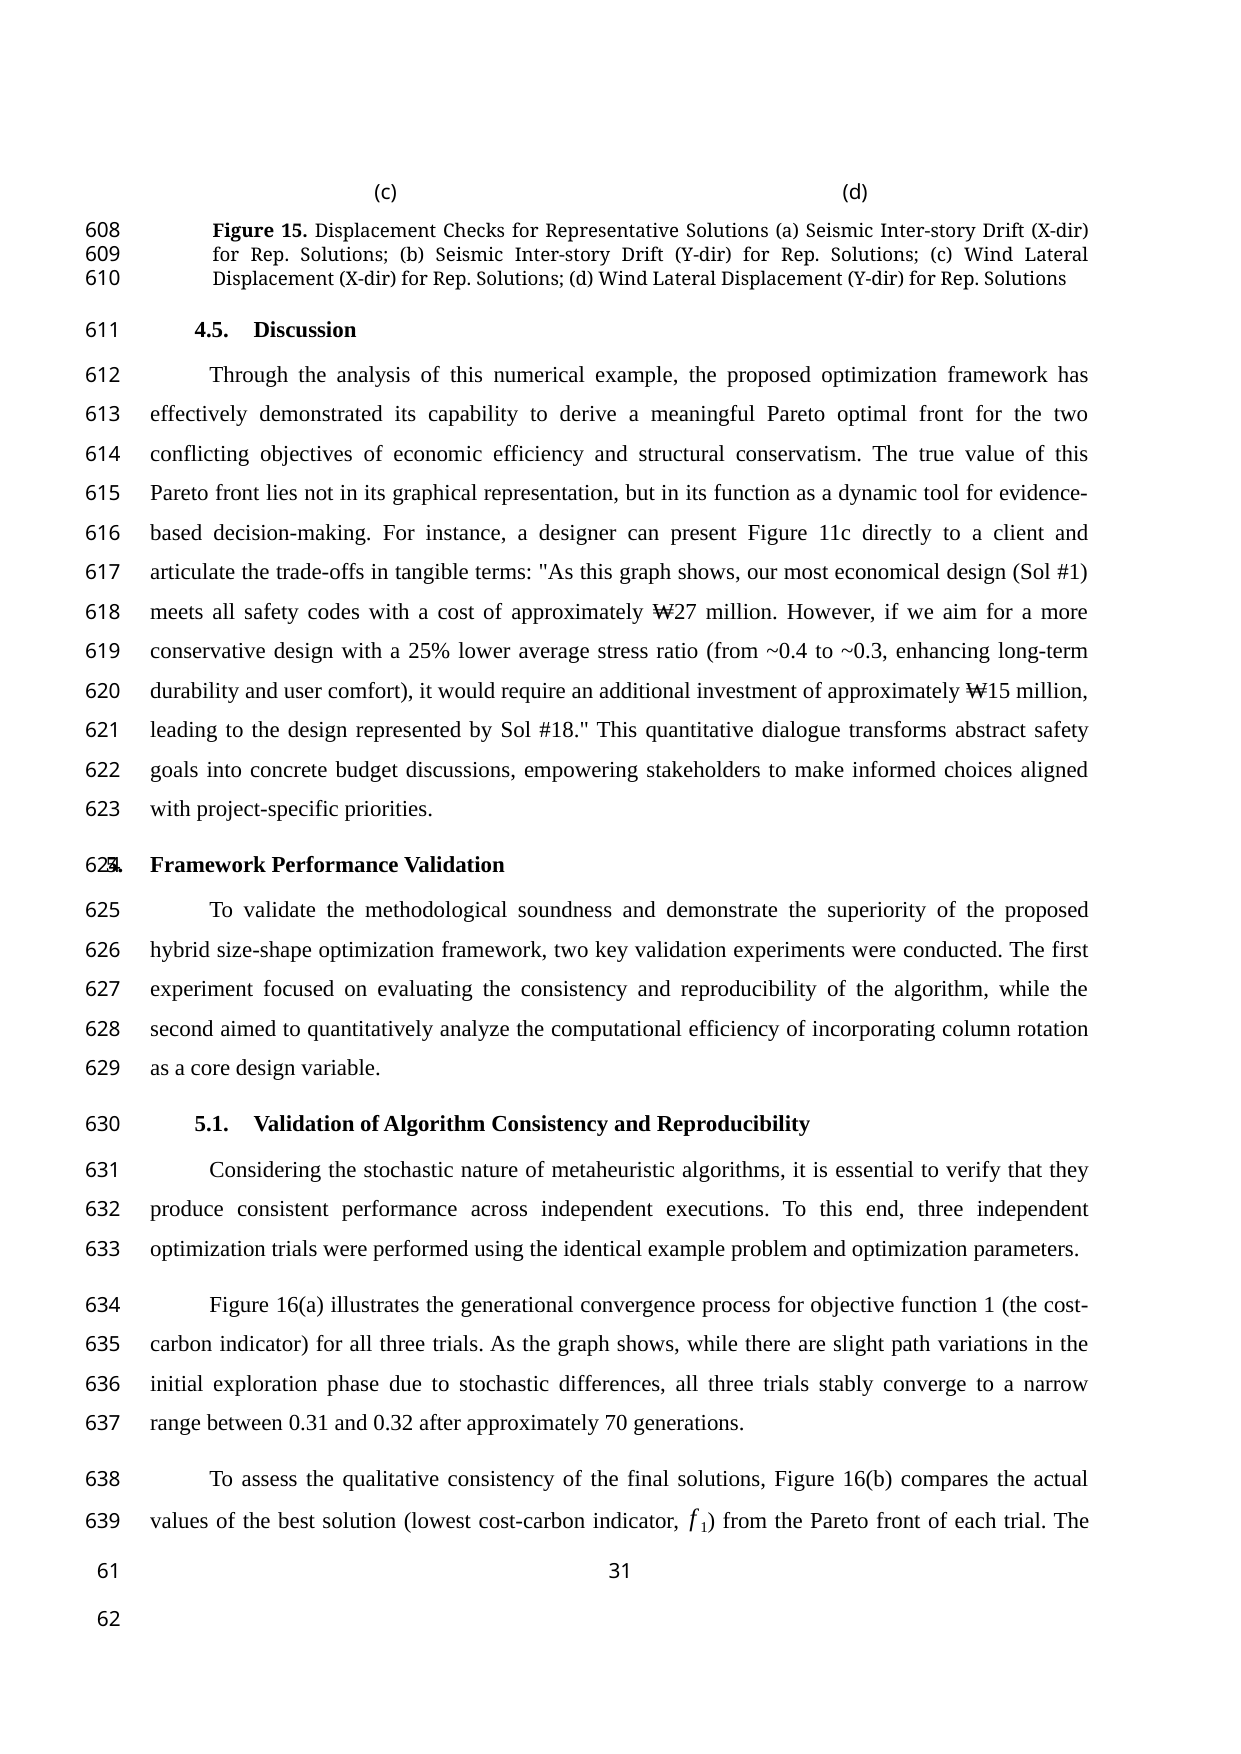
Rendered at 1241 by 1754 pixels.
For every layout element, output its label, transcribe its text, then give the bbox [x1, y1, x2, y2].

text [150, 1465, 1090, 1536]
text Through the analysis of this numerical example, the proposed optimization framework has effectively demonstrated its capability to derive a meaningful Pareto optimal front for the two conflicting objectives of economic efficiency and structural conservatism. The true value of this Pareto front lies not in its graphical representation, but in its function as a dynamic tool for evidence-based decision-making. For instance, a designer can present Figure 11c directly to a client and articulate the trade-offs in tangible terms: "As this graph shows, our most economical design (Sol #1) meets all safety codes with a cost of approximately ₩27 million. However, if we aim for a more conservative design with a 25% lower average stress ratio (from ~0.4 to ~0.3, enhancing long-term durability and user comfort), it would require an additional investment of approximately ₩15 million, leading to the design represented by Sol #18." This quantitative dialogue transforms abstract safety goals into concrete budget discussions, empowering stakeholders to make informed choices aligned with project-specific priorities. [150, 361, 1090, 822]
text Framework Performance Validation [106, 851, 1090, 878]
text Considering the stochastic nature of metaheuristic algorithms, it is essential to verify that they produce consistent performance across independent executions. To this end, three independent optimization trials were performed using the identical example problem and optimization parameters. [150, 1156, 1090, 1261]
list Discussion [194, 316, 1090, 342]
list Validation of Algorithm Consistency and Reproducibility [194, 1111, 1090, 1137]
table_cell (c) [151, 177, 620, 206]
text Figure 16(a) illustrates the generational convergence process for objective function 1 (the cost-carbon indicator) for all three trials. As the graph shows, while there are slight path variations in the initial exploration phase due to stochastic differences, all three trials stably converge to a narrow range between 0.31 and 0.32 after approximately 70 generations. [150, 1291, 1090, 1436]
text To validate the methodological soundness and demonstrate the superiority of the proposed hybrid size-shape optimization framework, two key validation experiments were conducted. The first experiment focused on evaluating the consistency and reproducibility of the algorithm, while the second aimed to quantitatively analyze the computational efficiency of incorporating column rotation as a core design variable. [150, 896, 1090, 1081]
table_cell (d) [620, 177, 1090, 206]
text Figure 15. Displacement Checks for Representative Solutions (a) Seismic Inter-story Drift (X-dir) for Rep. Solutions; (b) Seismic Inter-story Drift (Y-dir) for Rep. Solutions; (c) Wind Lateral Displacement (X-dir) for Rep. Solutions; (d) Wind Lateral Displacement (Y-dir) for Rep. Solutions [212, 218, 1090, 291]
